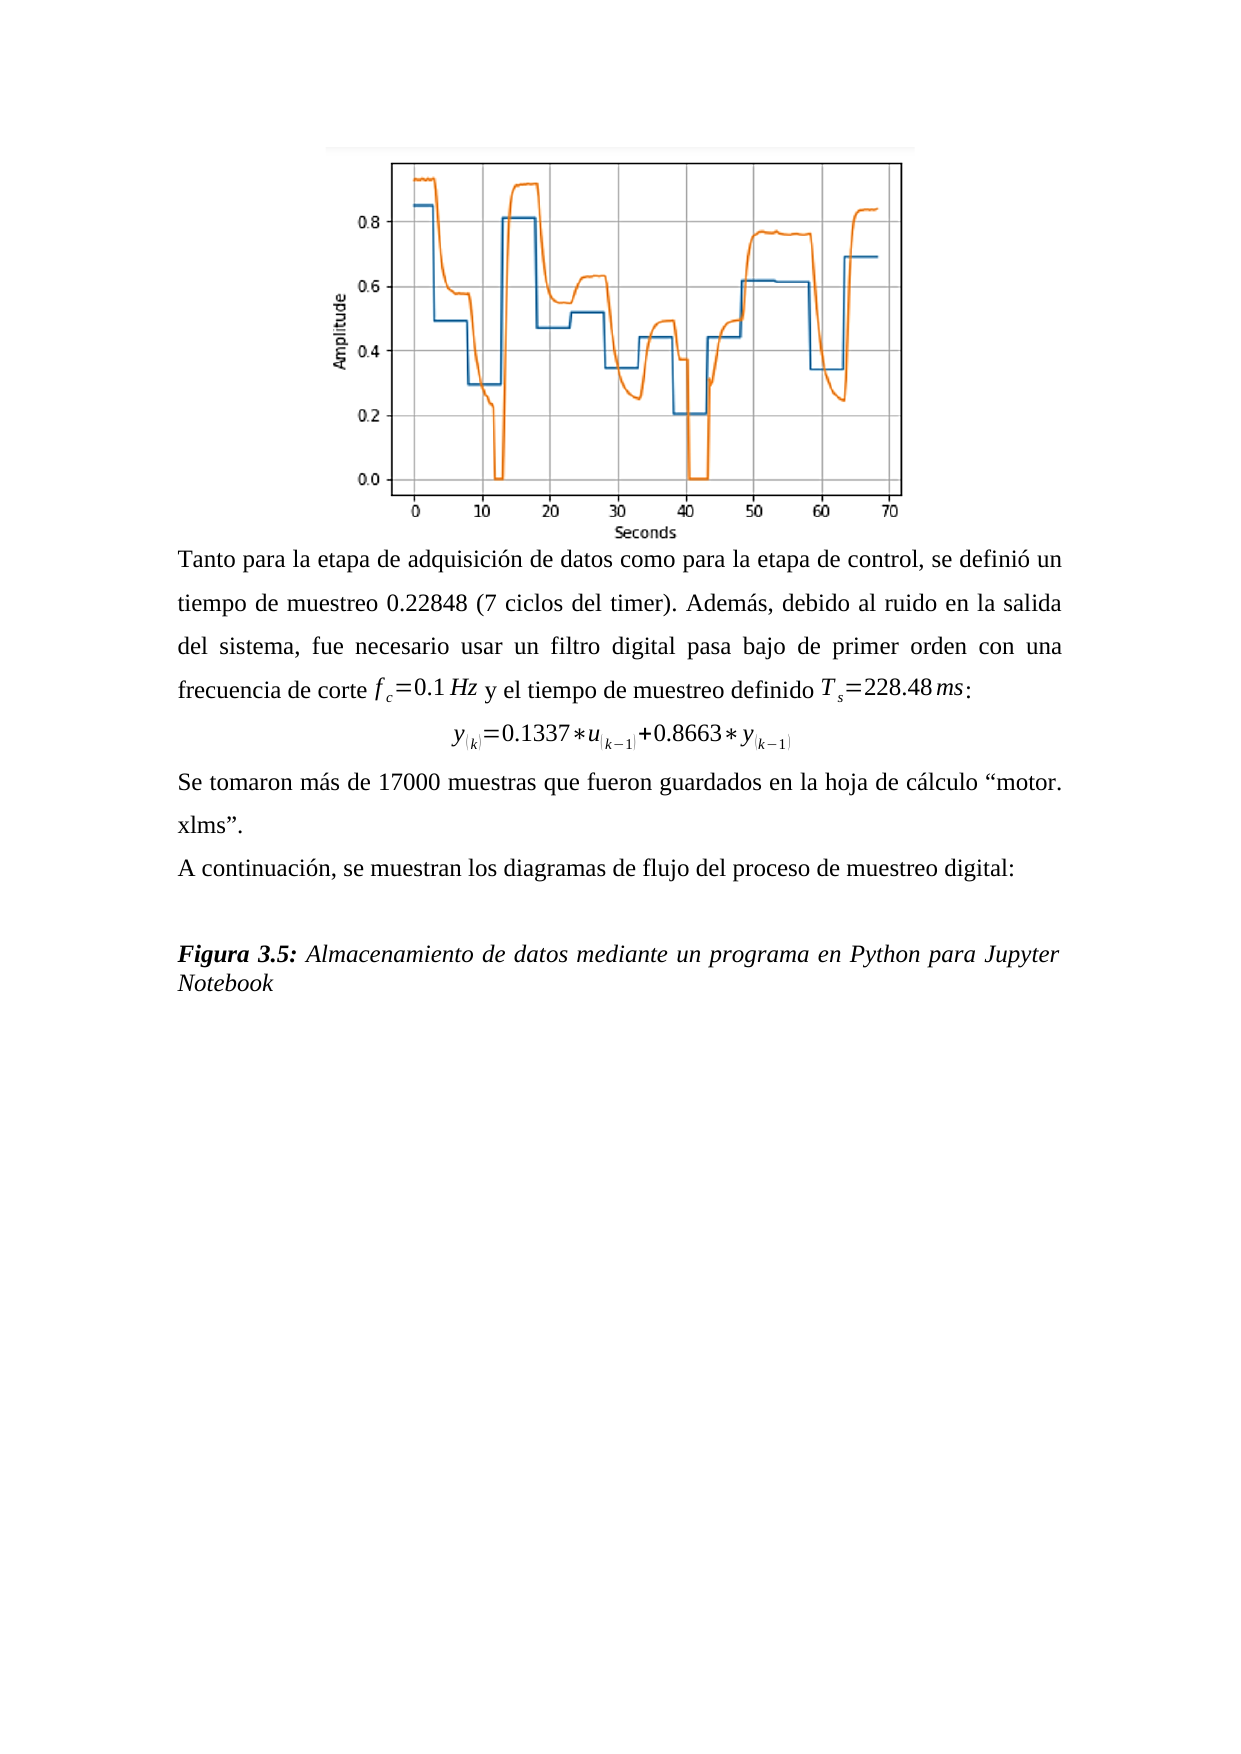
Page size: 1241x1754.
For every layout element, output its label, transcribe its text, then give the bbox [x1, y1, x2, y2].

text A continuación, se muestran los diagramas de flujo del proceso de muestreo digital: [177, 853, 1063, 882]
text Se tomaron más de 17000 muestras que fueron guardados en la hoja de cálculo “motor. xlms”. [177, 767, 1063, 839]
picture [325, 147, 915, 544]
text Figura 3.5: Almacenamiento de datos mediante un programa en Python para Jupyter Notebook [177, 939, 1063, 997]
text Tanto para la etapa de adquisición de datos como para la etapa de control, se definió un tiempo de muestreo 0.22848 (7 ciclos del timer). Además, debido al ruido en la salida del sistema, fue necesario usar un filtro digital pasa bajo de primer orden con una frecuencia de corte y el tiempo de muestreo definido : [177, 544, 1063, 705]
